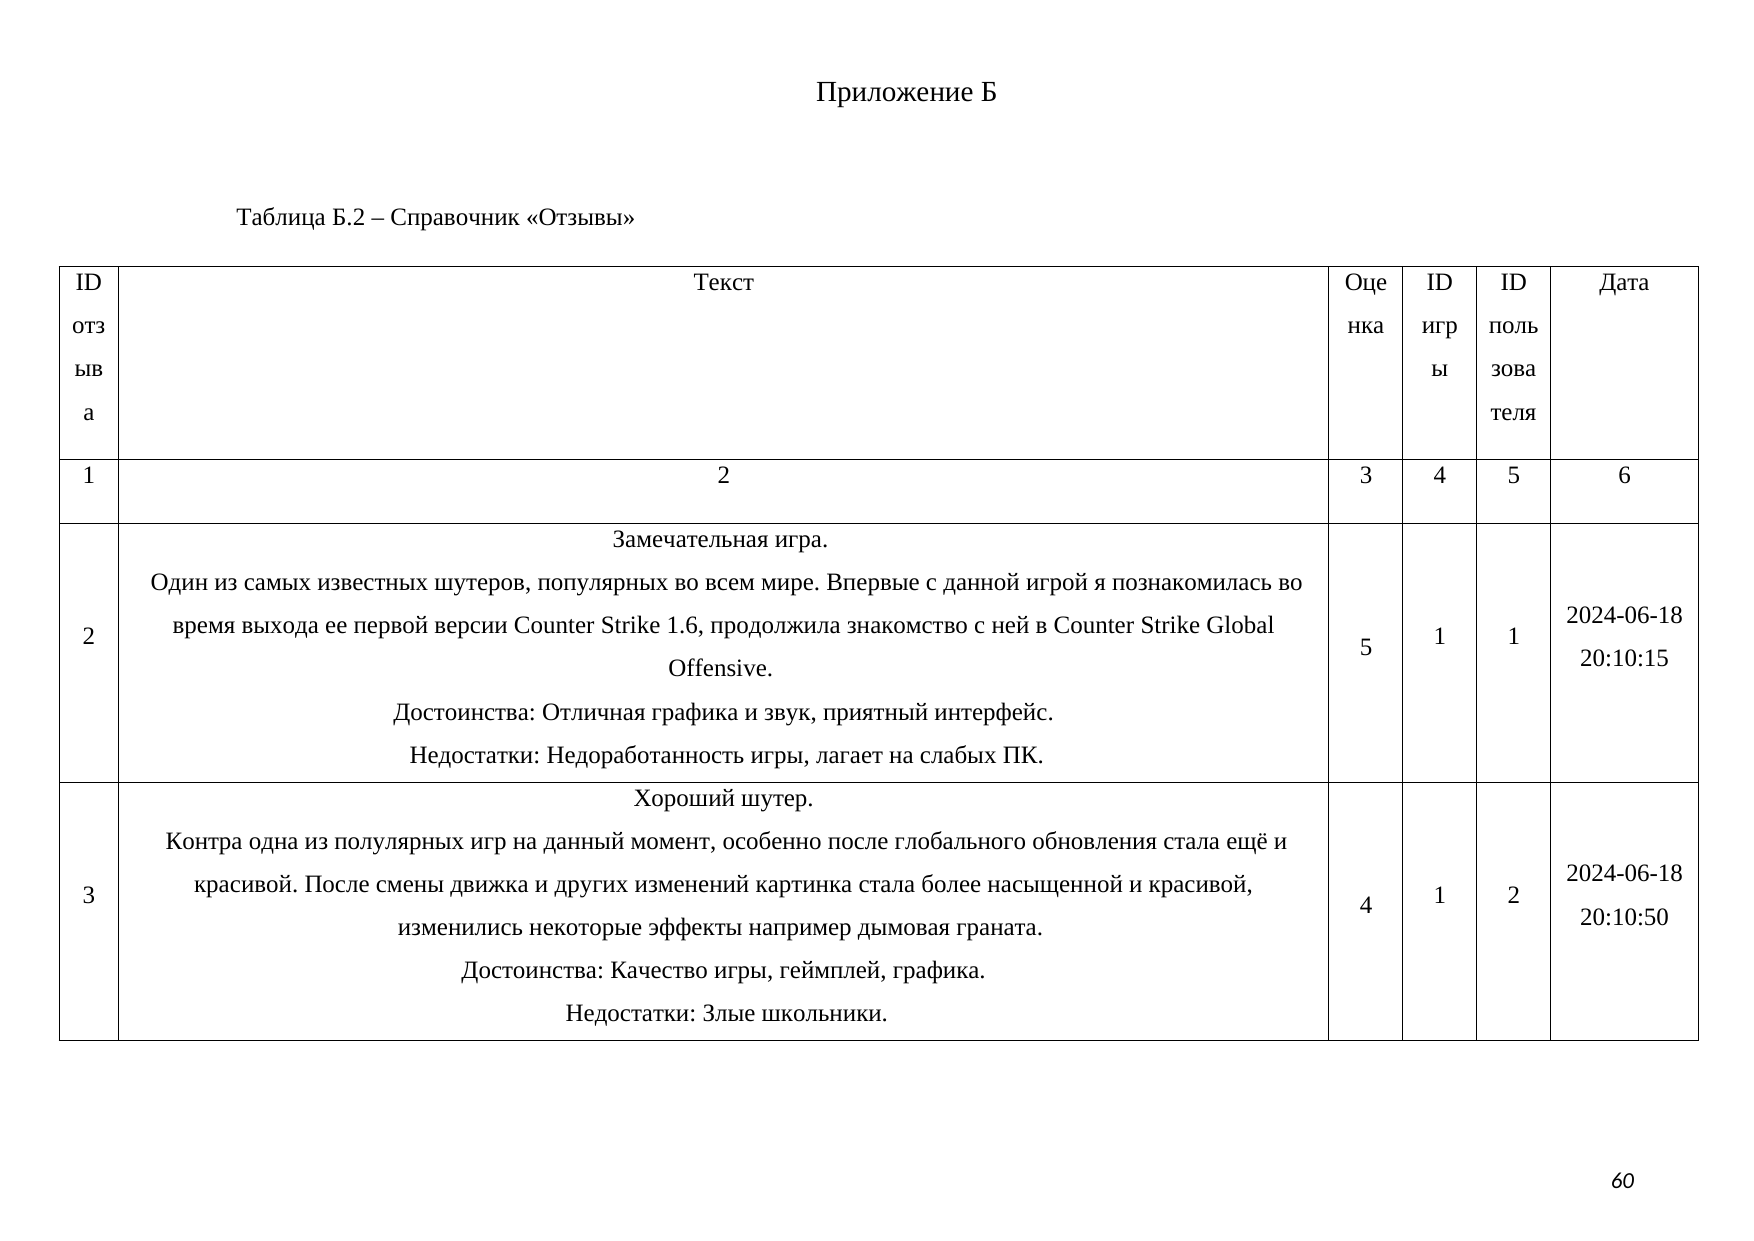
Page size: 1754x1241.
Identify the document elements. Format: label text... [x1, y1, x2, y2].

table_cell 1 [1403, 524, 1476, 782]
table_cell 1 [1403, 783, 1476, 1040]
table_cell 3 [60, 783, 118, 1040]
table_header ID игры [1403, 267, 1476, 459]
table_cell Хороший шутер. Контра одна из полулярных игр на данный момент, особенно после глобального обновления стала ещё и красивой. После смены движка и других изменений картинка стала более насыщенной и красивой, изменились некоторые эффекты например дымовая граната. Достоинства: Качество игры, геймплей, графика. Недостатки: Злые школьники. [119, 783, 1328, 1040]
table_cell 2024-06-18 20:10:15 [1551, 524, 1698, 782]
table_cell 6 [1551, 460, 1698, 523]
table_cell 2 [1477, 783, 1550, 1040]
table_cell 4 [1329, 783, 1402, 1040]
table_cell 4 [1403, 460, 1476, 523]
table_cell 1 [60, 460, 118, 523]
table_cell 3 [1329, 460, 1402, 523]
table_header Дата [1551, 267, 1698, 459]
table_cell 2 [60, 524, 118, 782]
table_header ID отзыва [60, 267, 118, 459]
table_cell 5 [1329, 524, 1402, 782]
table_header Оценка [1329, 267, 1402, 459]
table_header Текст [119, 267, 1328, 459]
table_cell Замечательная игра. Один из самых известных шутеров, популярных во всем мире. Впервые с данной игрой я познакомилась во время выхода ее первой версии Counter Strike 1.6, продолжила знакомство с ней в Counter Strike Global Offensive. Достоинства: Отличная графика и звук, приятный интерфейс. Недостатки: Недоработанность игры, лагает на слабых ПК. [119, 524, 1328, 782]
table_header ID пользователя [1477, 267, 1550, 459]
text Таблица Б.2 – Справочник «Отзывы» [177, 202, 1636, 231]
table_cell 1 [1477, 524, 1550, 782]
table_cell 5 [1477, 460, 1550, 523]
table_cell 2024-06-18 20:10:50 [1551, 783, 1698, 1040]
table_cell 2 [119, 460, 1328, 523]
